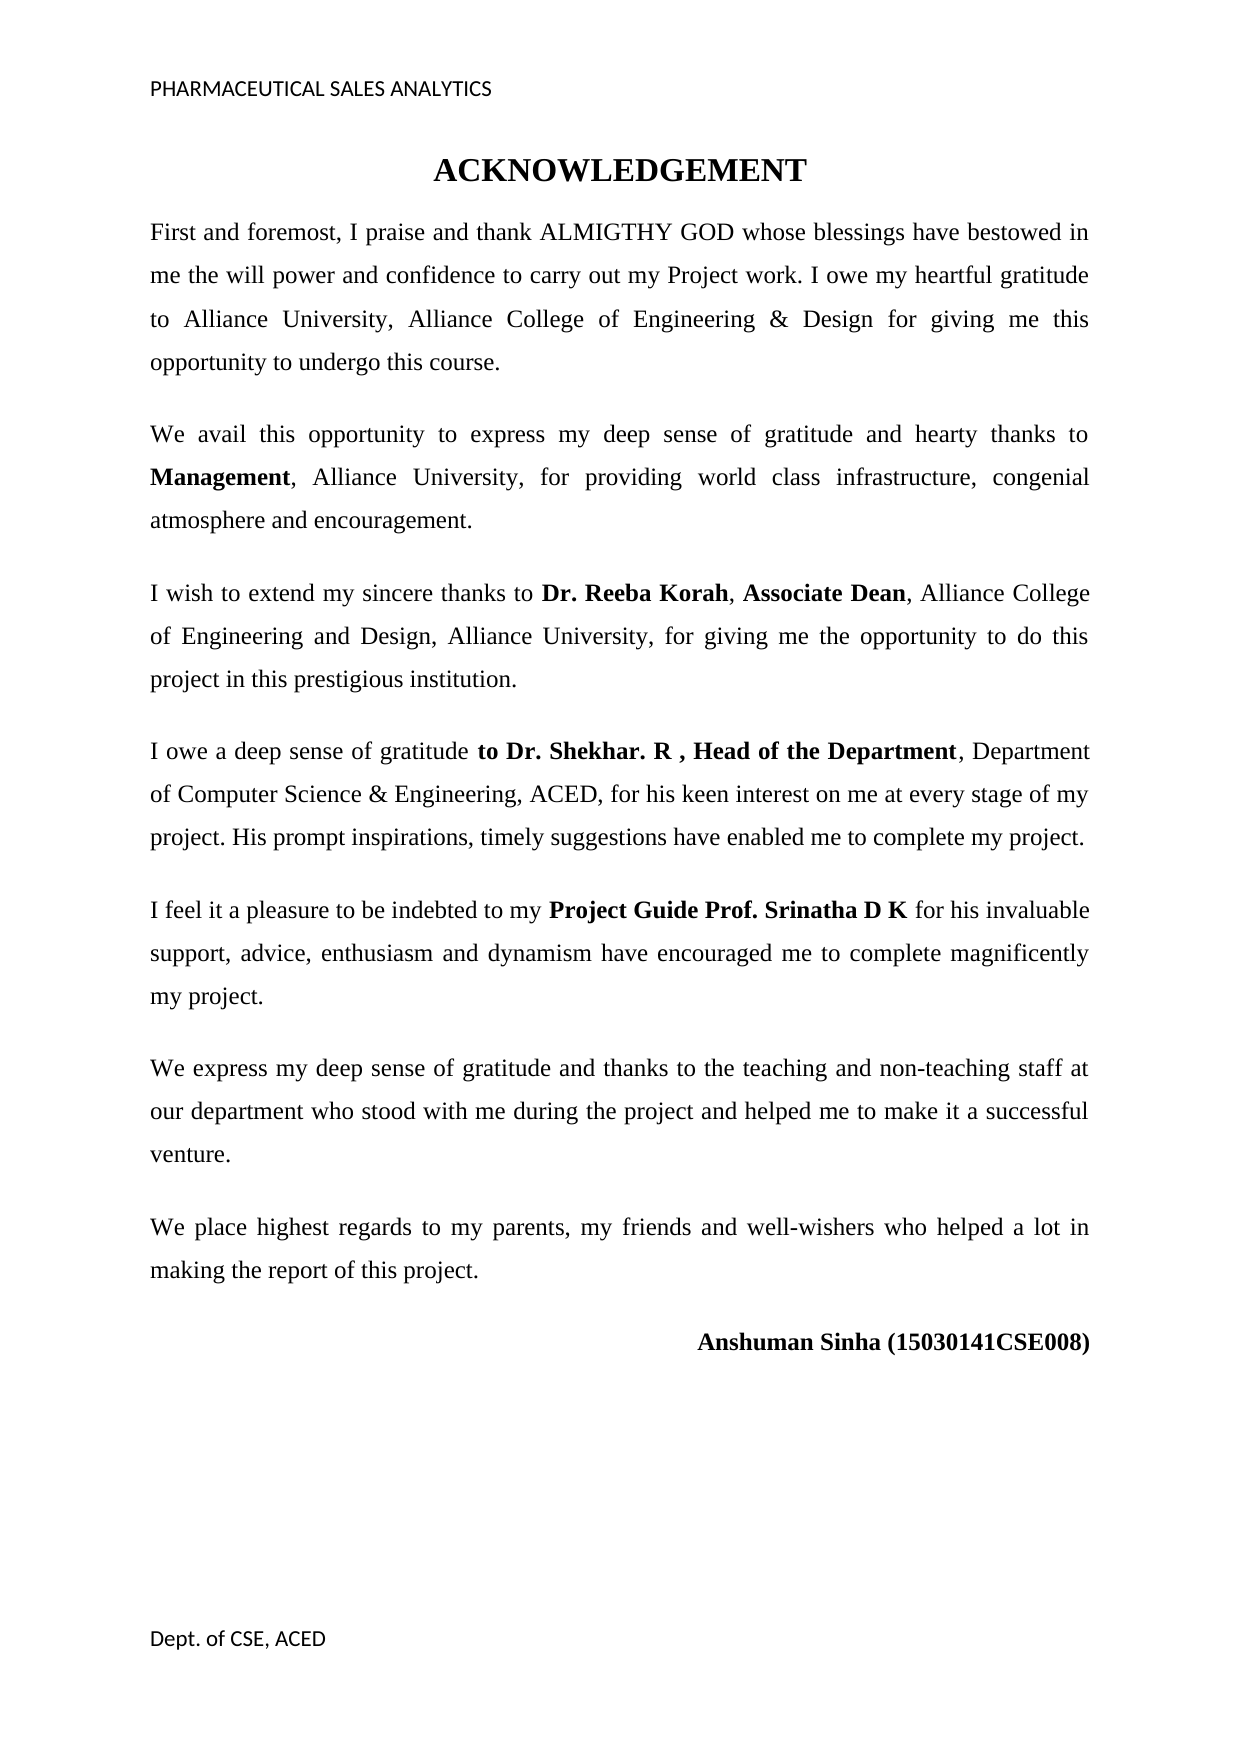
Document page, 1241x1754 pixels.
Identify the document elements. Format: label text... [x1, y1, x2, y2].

text ACKNOWLEDGEMENT [150, 150, 1090, 188]
text I owe a deep sense of gratitude to Dr. Shekhar. R , Head of the Department, Department of Computer Science & Engineering, ACED, for his keen interest on me at every stage of my project. His prompt inspirations, timely suggestions have enabled me to complete my project. [150, 736, 1090, 851]
text Anshuman Sinha (15030141CSE008) [150, 1327, 1090, 1356]
text We express my deep sense of gratitude and thanks to the teaching and non-teaching staff at our department who stood with me during the project and helped me to make it a successful venture. [150, 1053, 1090, 1168]
text I feel it a pleasure to be indebted to my Project Guide Prof. Srinatha D K for his invaluable support, advice, enthusiasm and dynamism have encouraged me to complete magnificently my project. [150, 895, 1090, 1010]
text First and foremost, I praise and thank ALMIGTHY GOD whose blessings have bestowed in me the will power and confidence to carry out my Project work. I owe my heartful gratitude to Alliance University, Alliance College of Engineering & Design for giving me this opportunity to undergo this course. [150, 217, 1090, 376]
text We avail this opportunity to express my deep sense of gratitude and hearty thanks to Management, Alliance University, for providing world class infrastructure, congenial atmosphere and encouragement. [150, 419, 1090, 534]
text We place highest regards to my parents, my friends and well-wishers who helped a lot in making the report of this project. [150, 1212, 1090, 1284]
text I wish to extend my sincere thanks to Dr. Reeba Korah, Associate Dean, Alliance College of Engineering and Design, Alliance University, for giving me the opportunity to do this project in this prestigious institution. [150, 578, 1090, 693]
